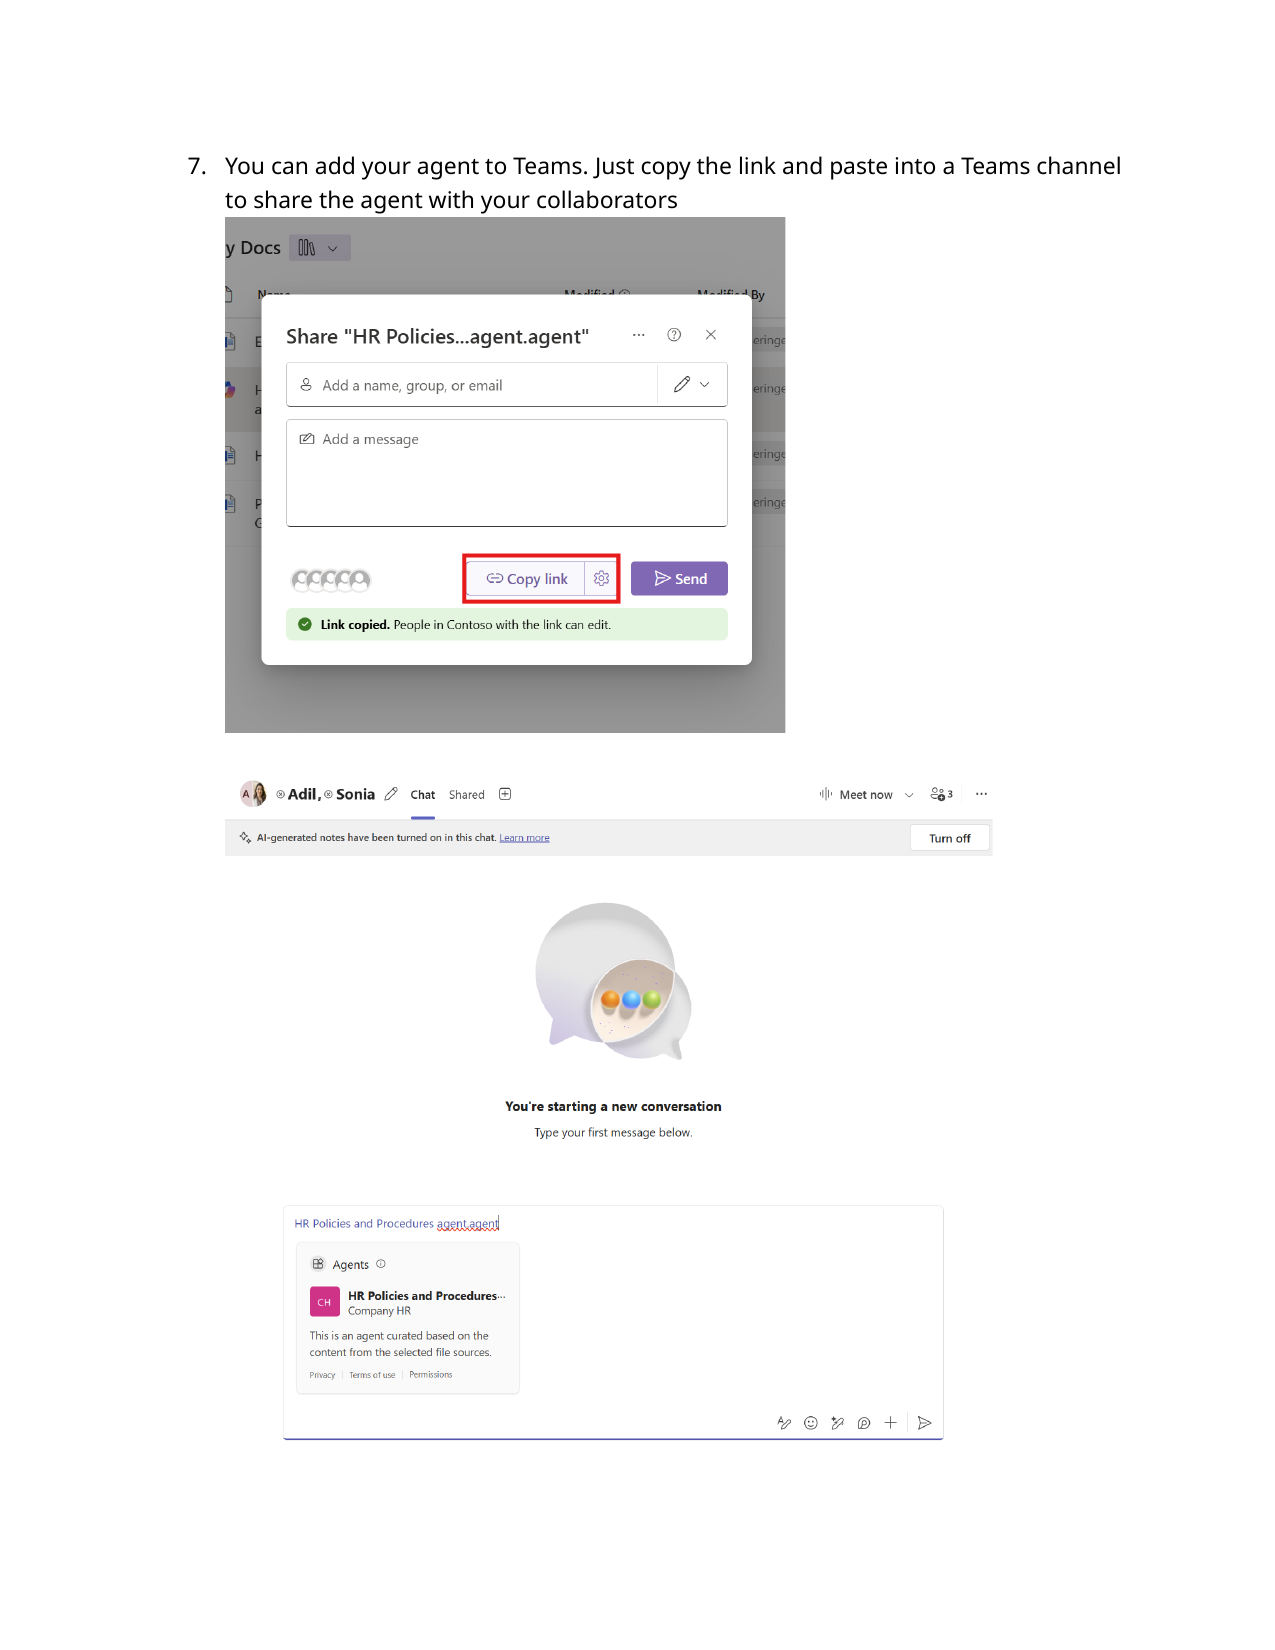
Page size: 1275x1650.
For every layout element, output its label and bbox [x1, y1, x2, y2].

picture [225, 217, 786, 733]
picture [225, 769, 993, 1441]
list [187, 150, 1125, 1441]
